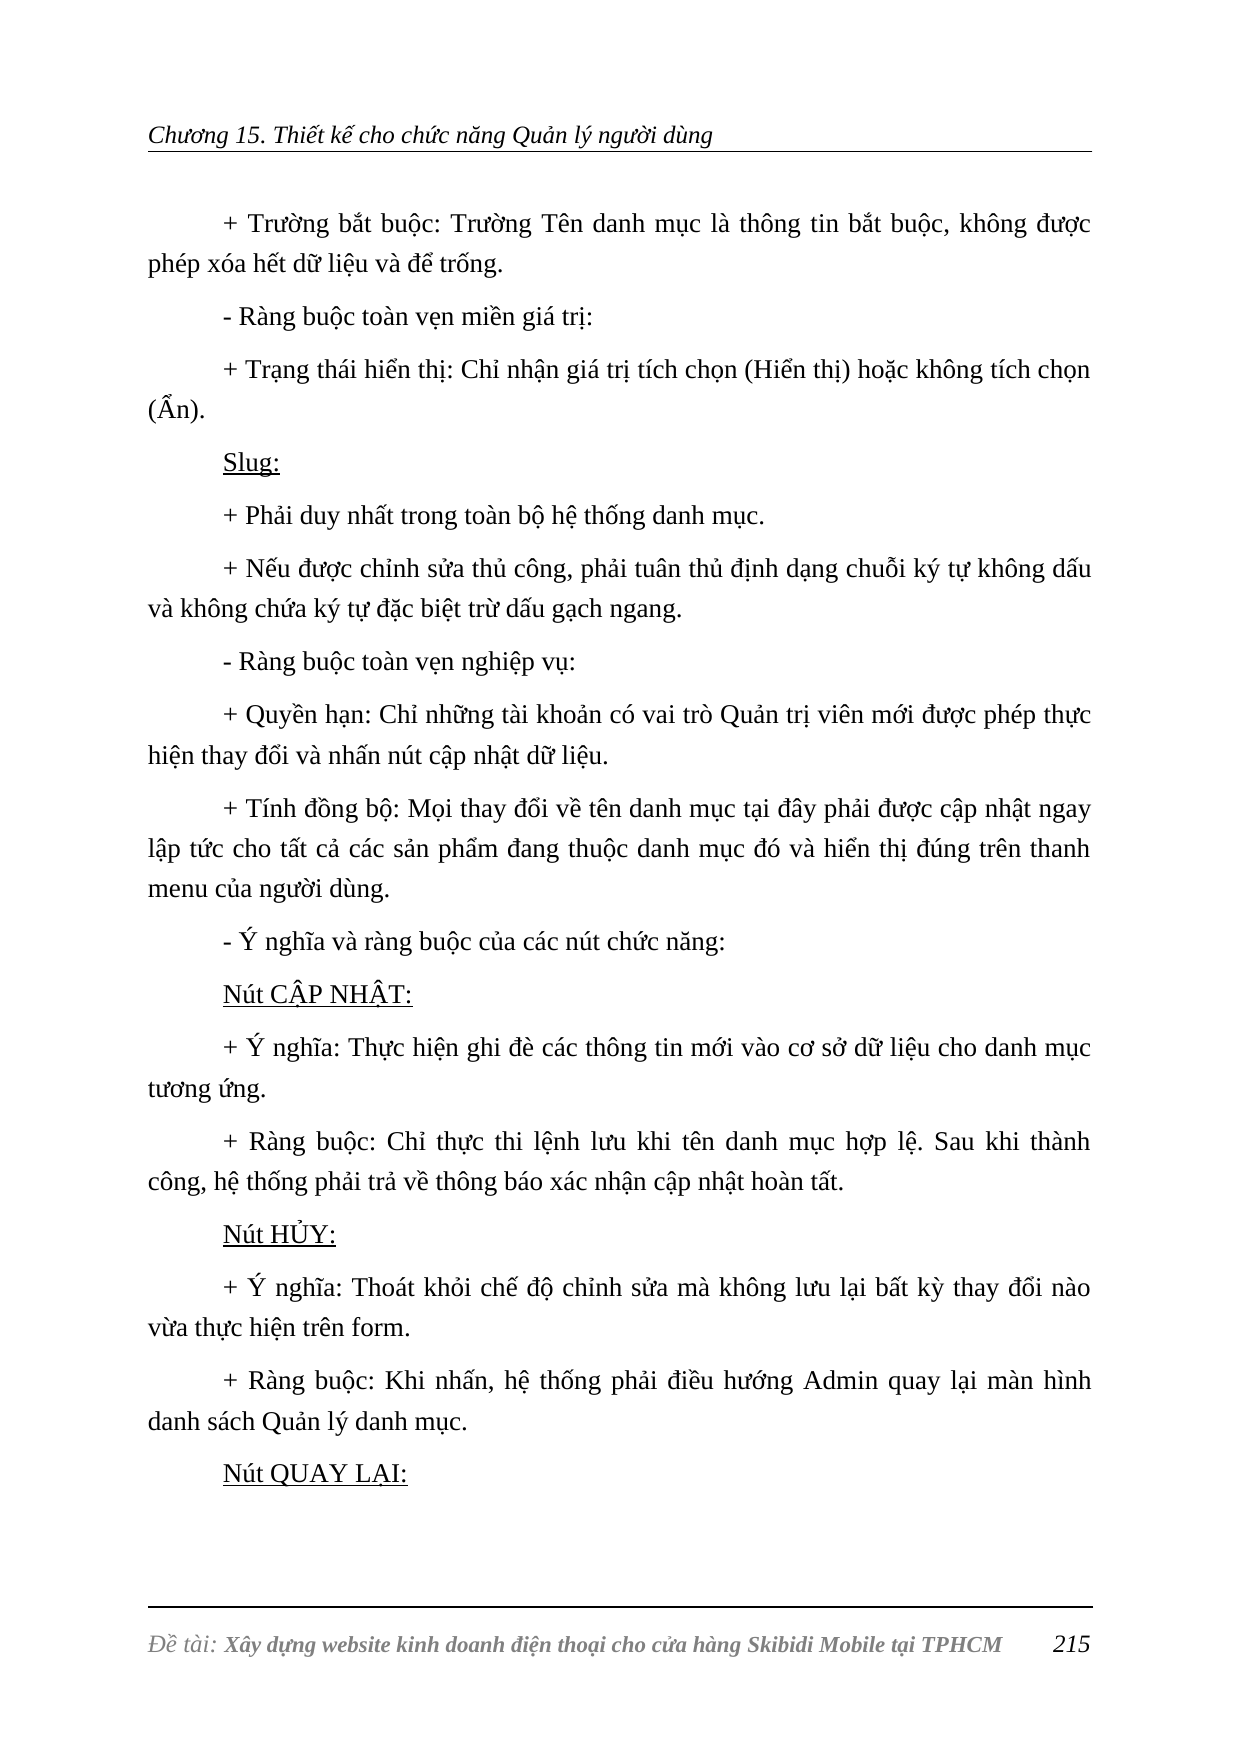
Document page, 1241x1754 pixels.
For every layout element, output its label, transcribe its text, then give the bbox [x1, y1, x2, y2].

text + Tính đồng bộ: Mọi thay đổi về tên danh mục tại đây phải được cập nhật ngay lập tức cho tất cả các sản phẩm đang thuộc danh mục đó và hiển thị đúng trên thanh menu của người dùng. [148, 792, 1092, 904]
text - Ràng buộc toàn vẹn nghiệp vụ: [148, 646, 1092, 677]
text - Ý nghĩa và ràng buộc của các nút chức năng: [148, 926, 1092, 957]
text + Ý nghĩa: Thoát khỏi chế độ chỉnh sửa mà không lưu lại bất kỳ thay đổi nào vừa thực hiện trên form. [148, 1271, 1092, 1342]
text Nút QUAY LẠI: [148, 1458, 1092, 1489]
text Nút HỦY: [148, 1218, 1092, 1249]
text + Ràng buộc: Chỉ thực thi lệnh lưu khi tên danh mục hợp lệ. Sau khi thành công, hệ thống phải trả về thông báo xác nhận cập nhật hoàn tất. [148, 1125, 1092, 1196]
text + Trường bắt buộc: Trường Tên danh mục là thông tin bắt buộc, không được phép xóa hết dữ liệu và để trống. [148, 207, 1092, 278]
text + Phải duy nhất trong toàn bộ hệ thống danh mục. [148, 499, 1092, 530]
text + Trạng thái hiển thị: Chỉ nhận giá trị tích chọn (Hiển thị) hoặc không tích chọn (Ẩn). [148, 353, 1092, 424]
text Slug: [148, 446, 1092, 477]
text + Quyền hạn: Chỉ những tài khoản có vai trò Quản trị viên mới được phép thực hiện thay đổi và nhấn nút cập nhật dữ liệu. [148, 698, 1092, 770]
text - Ràng buộc toàn vẹn miền giá trị: [148, 300, 1092, 331]
text + Ràng buộc: Khi nhấn, hệ thống phải điều hướng Admin quay lại màn hình danh sách Quản lý danh mục. [148, 1364, 1092, 1436]
text Nút CẬP NHẬT: [148, 978, 1092, 1009]
text + Nếu được chỉnh sửa thủ công, phải tuân thủ định dạng chuỗi ký tự không dấu và không chứa ký tự đặc biệt trừ dấu gạch ngang. [148, 552, 1092, 624]
text + Ý nghĩa: Thực hiện ghi đè các thông tin mới vào cơ sở dữ liệu cho danh mục tương ứng. [148, 1031, 1092, 1103]
